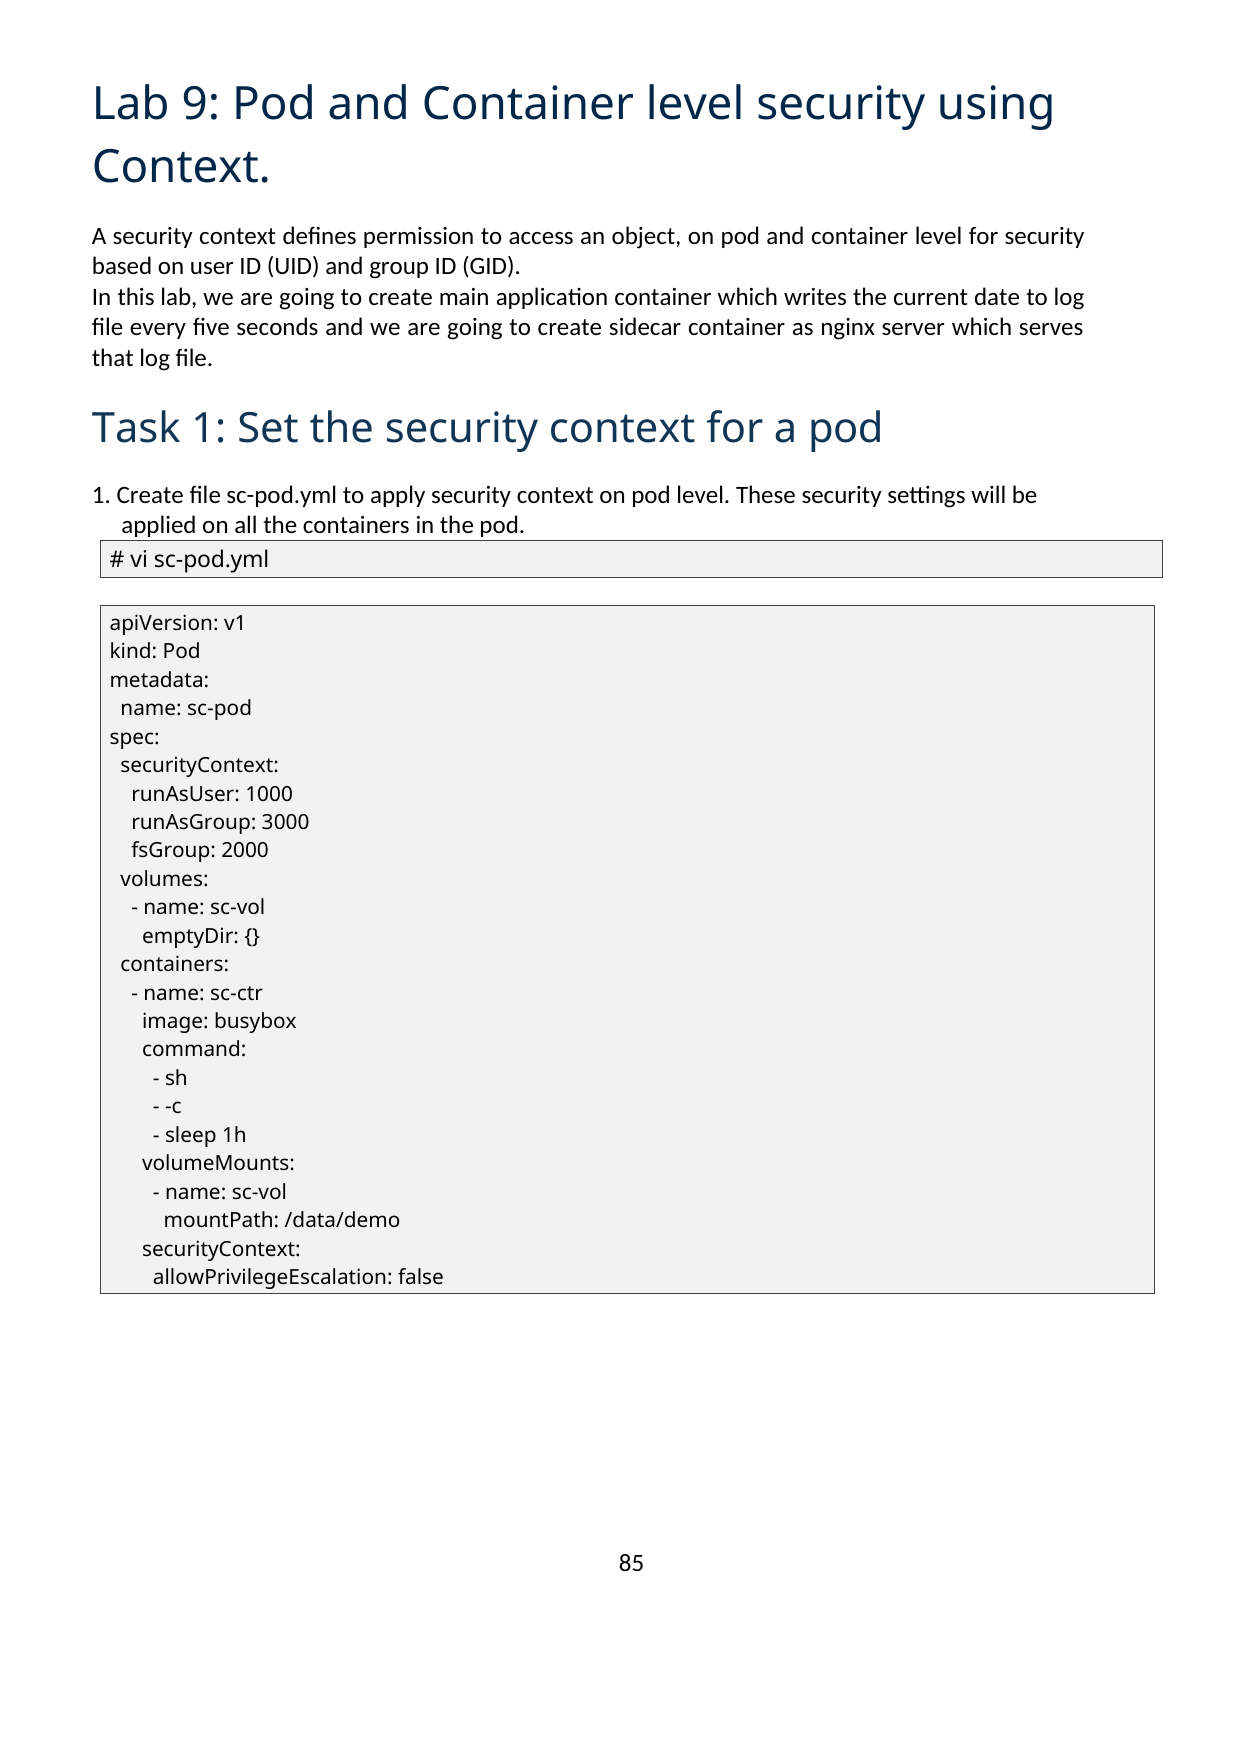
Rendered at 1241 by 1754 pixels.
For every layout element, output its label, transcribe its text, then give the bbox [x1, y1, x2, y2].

text # vi sc-pod.yml [101, 541, 1162, 577]
text name: sc-pod [101, 690, 1154, 719]
text kind: Pod [101, 633, 1154, 662]
text volumes: [101, 861, 1154, 889]
text securityContext: [101, 1231, 1154, 1259]
text - name: sc-vol [101, 1174, 1154, 1202]
text emptyDir: {} [101, 918, 1154, 946]
text mountPath: /data/demo [101, 1202, 1154, 1231]
text fsGroup: 2000 [101, 832, 1154, 861]
text volumeMounts: [101, 1145, 1154, 1174]
text - sh [101, 1060, 1154, 1088]
text runAsGroup: 3000 [101, 804, 1154, 832]
text image: busybox [101, 1003, 1154, 1031]
subtitle Task 1: Set the security context for a pod [92, 397, 1176, 454]
text securityContext: [101, 747, 1154, 776]
text - sleep 1h [101, 1117, 1154, 1145]
text apiVersion: v1 [101, 606, 1154, 633]
text runAsUser: 1000 [101, 776, 1154, 804]
text In this lab, we are going to create main application container which writes the current date to log file every five seconds and we are going to create sidecar container as nginx server which serves that log file. [92, 281, 1086, 372]
list Create file sc-pod.yml to apply security context on pod level. These security settings will be applied on all the containers in the pod. [92, 479, 1081, 540]
text command: [101, 1031, 1154, 1060]
text A security context defines permission to access an object, on pod and container level for security based on user ID (UID) and group ID (GID). [92, 220, 1086, 281]
text spec: [101, 719, 1154, 747]
subtitle Lab 9: Pod and Container level security using Context. [92, 71, 1176, 196]
text - name: sc-vol [101, 889, 1154, 918]
text containers: [101, 946, 1154, 974]
text metadata: [101, 662, 1154, 690]
text - name: sc-ctr [101, 974, 1154, 1003]
text allowPrivilegeEscalation: false [101, 1259, 1154, 1293]
text - -c [101, 1088, 1154, 1117]
